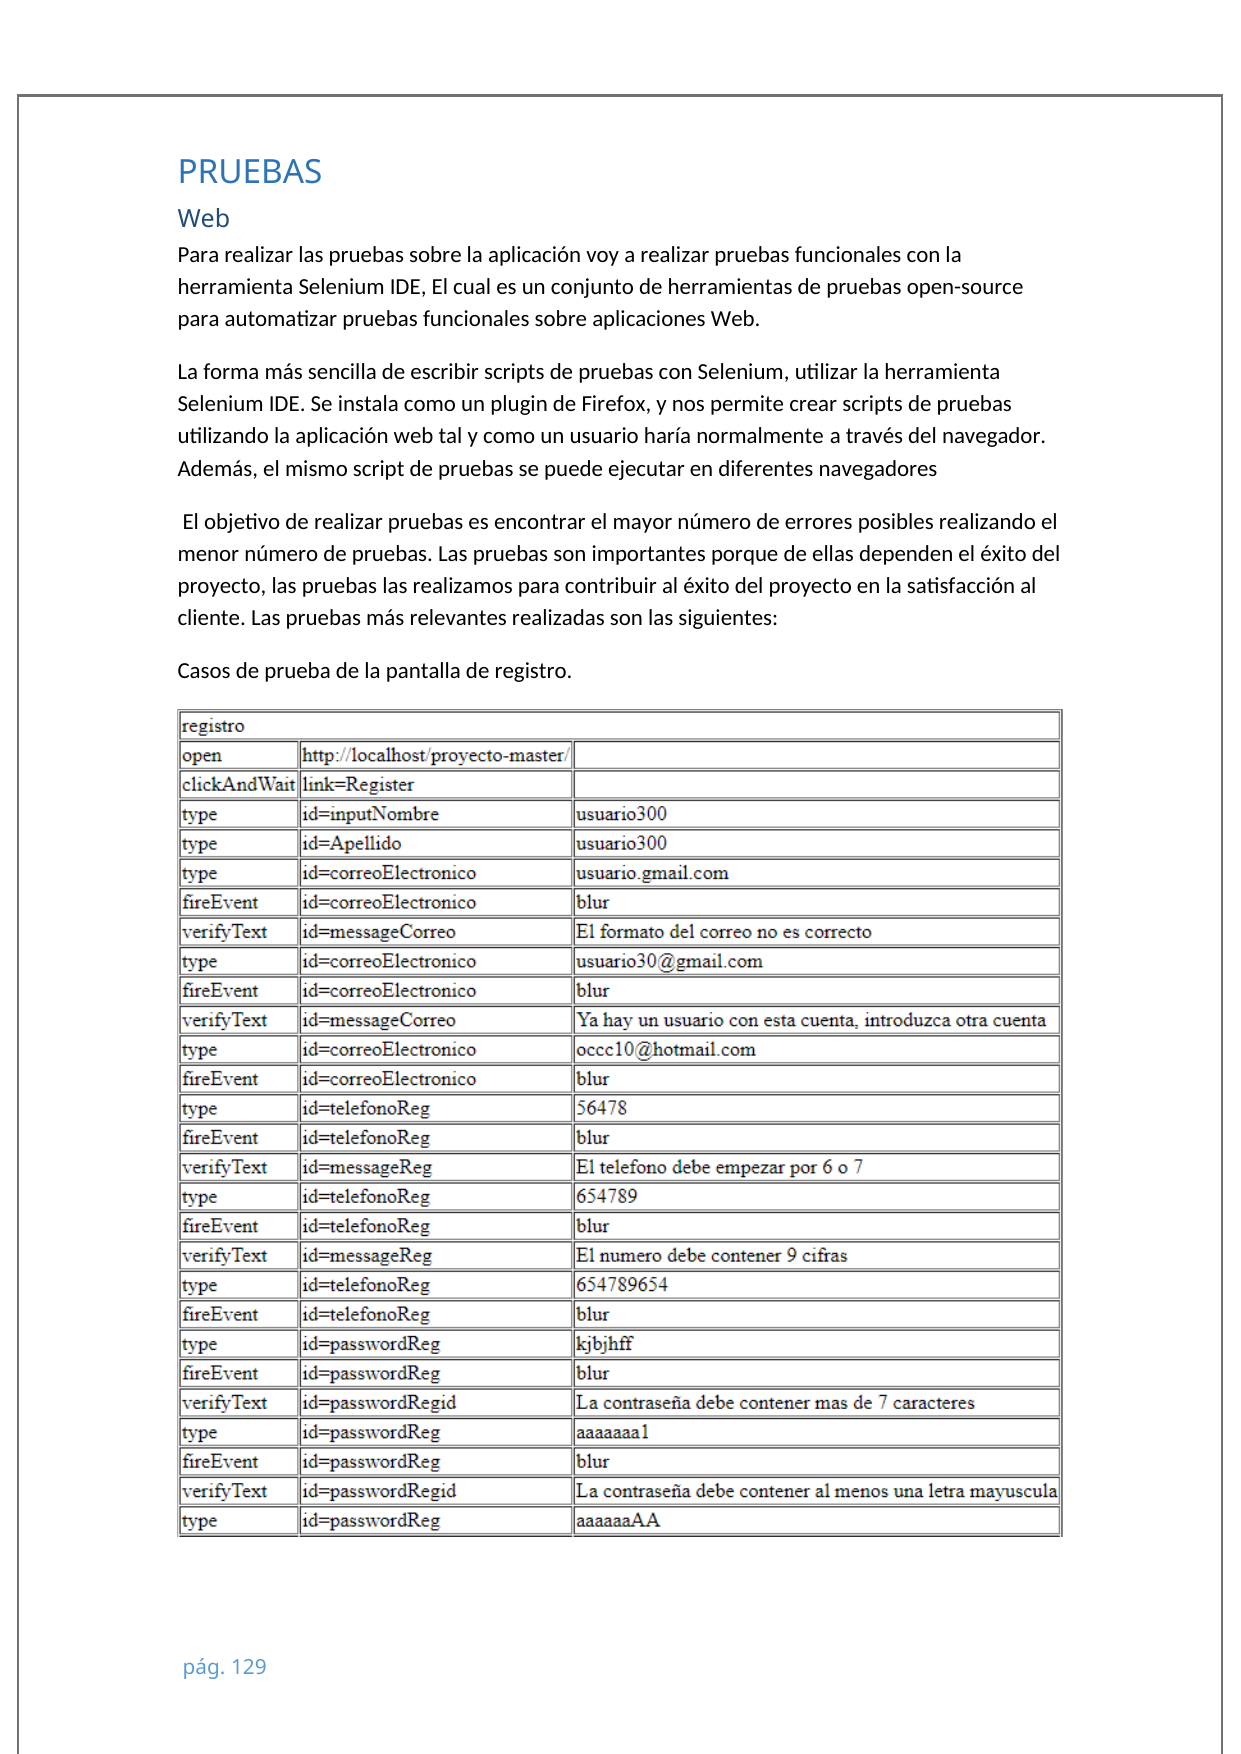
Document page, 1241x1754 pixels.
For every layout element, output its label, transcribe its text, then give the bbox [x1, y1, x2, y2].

text La forma más sencilla de escribir scripts de pruebas con Selenium, utilizar la herramienta Selenium IDE. Se instala como un plugin de Firefox, y nos permite crear scripts de pruebas utilizando la aplicación web tal y como un usuario haría normalmente a través del navegador. Además, el mismo script de pruebas se puede ejecutar en diferentes navegadores [177, 357, 1063, 482]
text Para realizar las pruebas sobre la aplicación voy a realizar pruebas funcionales con la herramienta Selenium IDE, El cual es un conjunto de herramientas de pruebas open-source para automatizar pruebas funcionales sobre aplicaciones Web. [177, 240, 1063, 332]
subtitle PRUEBAS [177, 148, 1063, 193]
picture [177, 709, 1063, 1537]
subtitle Web [177, 201, 1063, 235]
text El objetivo de realizar pruebas es encontrar el mayor número de errores posibles realizando el menor número de pruebas. Las pruebas son importantes porque de ellas dependen el éxito del proyecto, las pruebas las realizamos para contribuir al éxito del proyecto en la satisfacción al cliente. Las pruebas más relevantes realizadas son las siguientes: [177, 507, 1063, 631]
text Casos de prueba de la pantalla de registro. [177, 656, 1063, 684]
